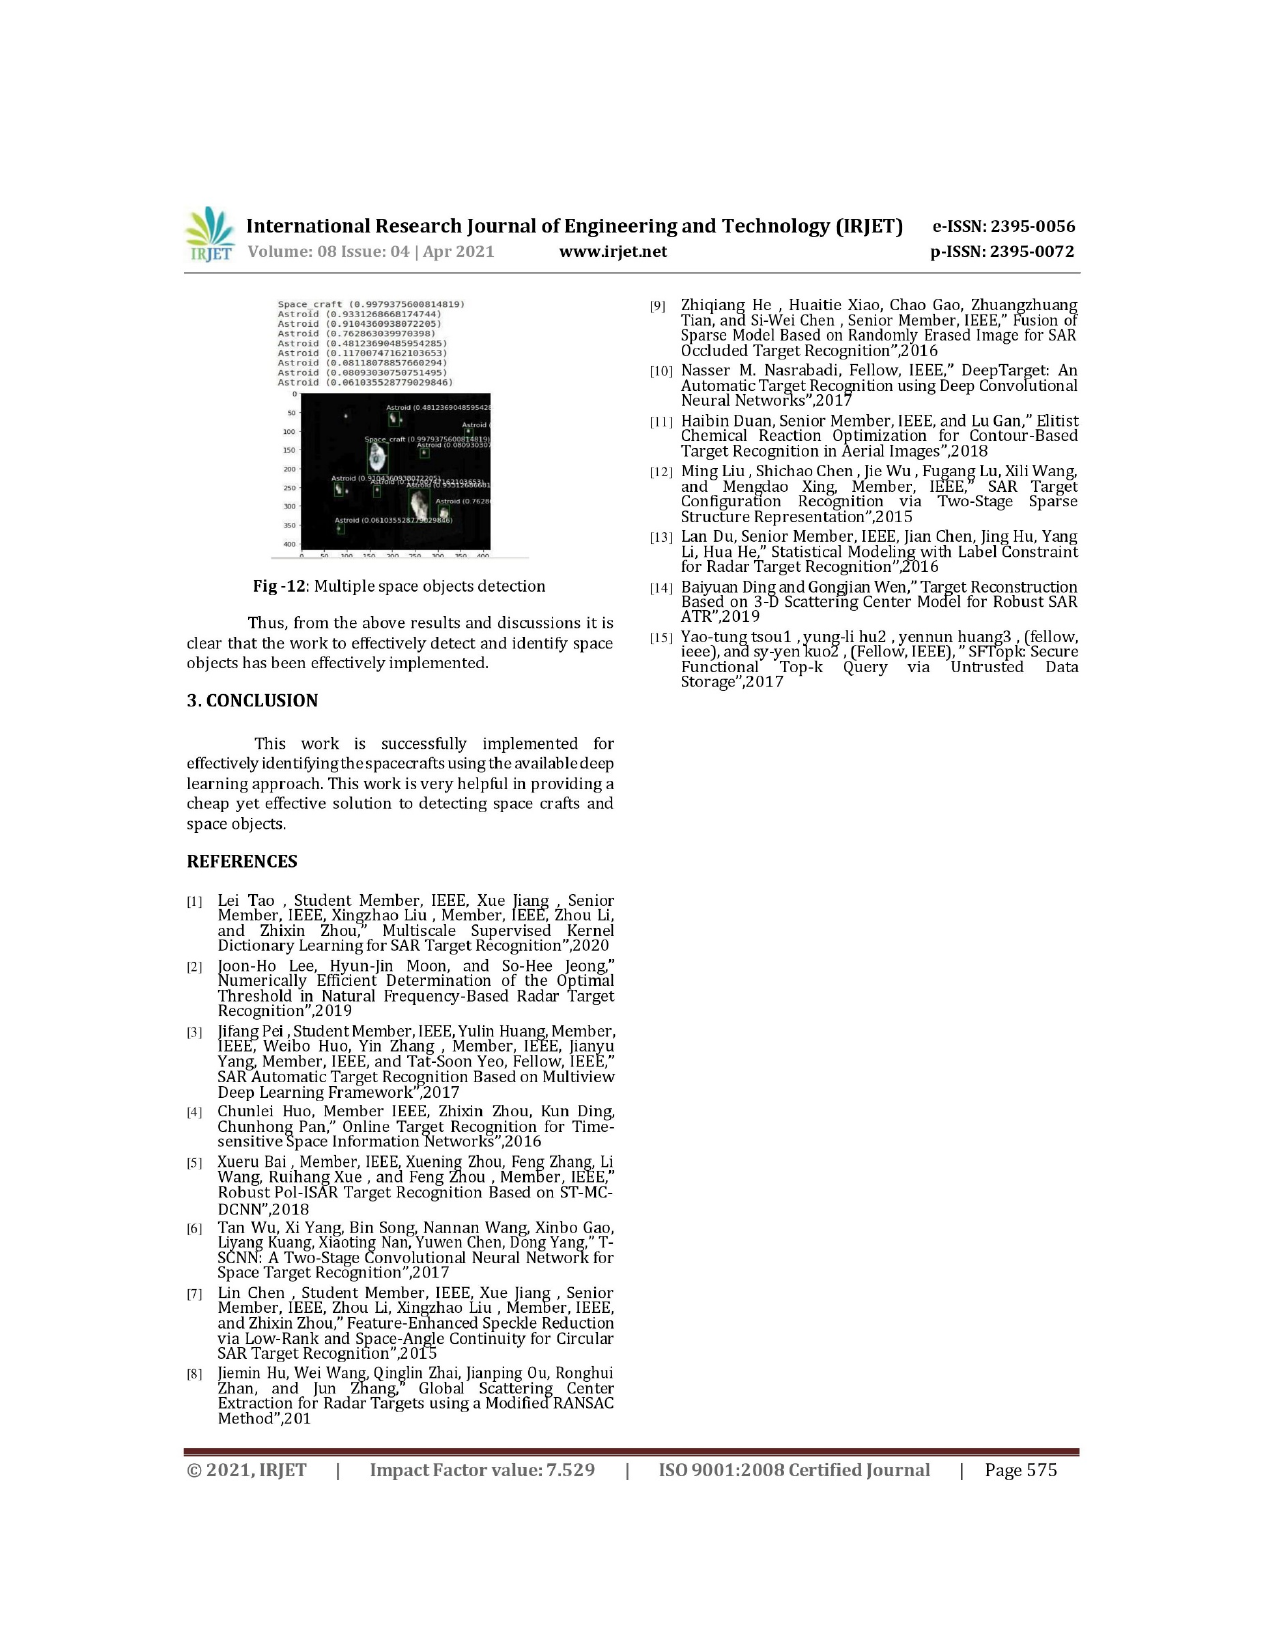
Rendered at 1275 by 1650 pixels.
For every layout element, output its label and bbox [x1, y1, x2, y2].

picture [125, 131, 1138, 1557]
